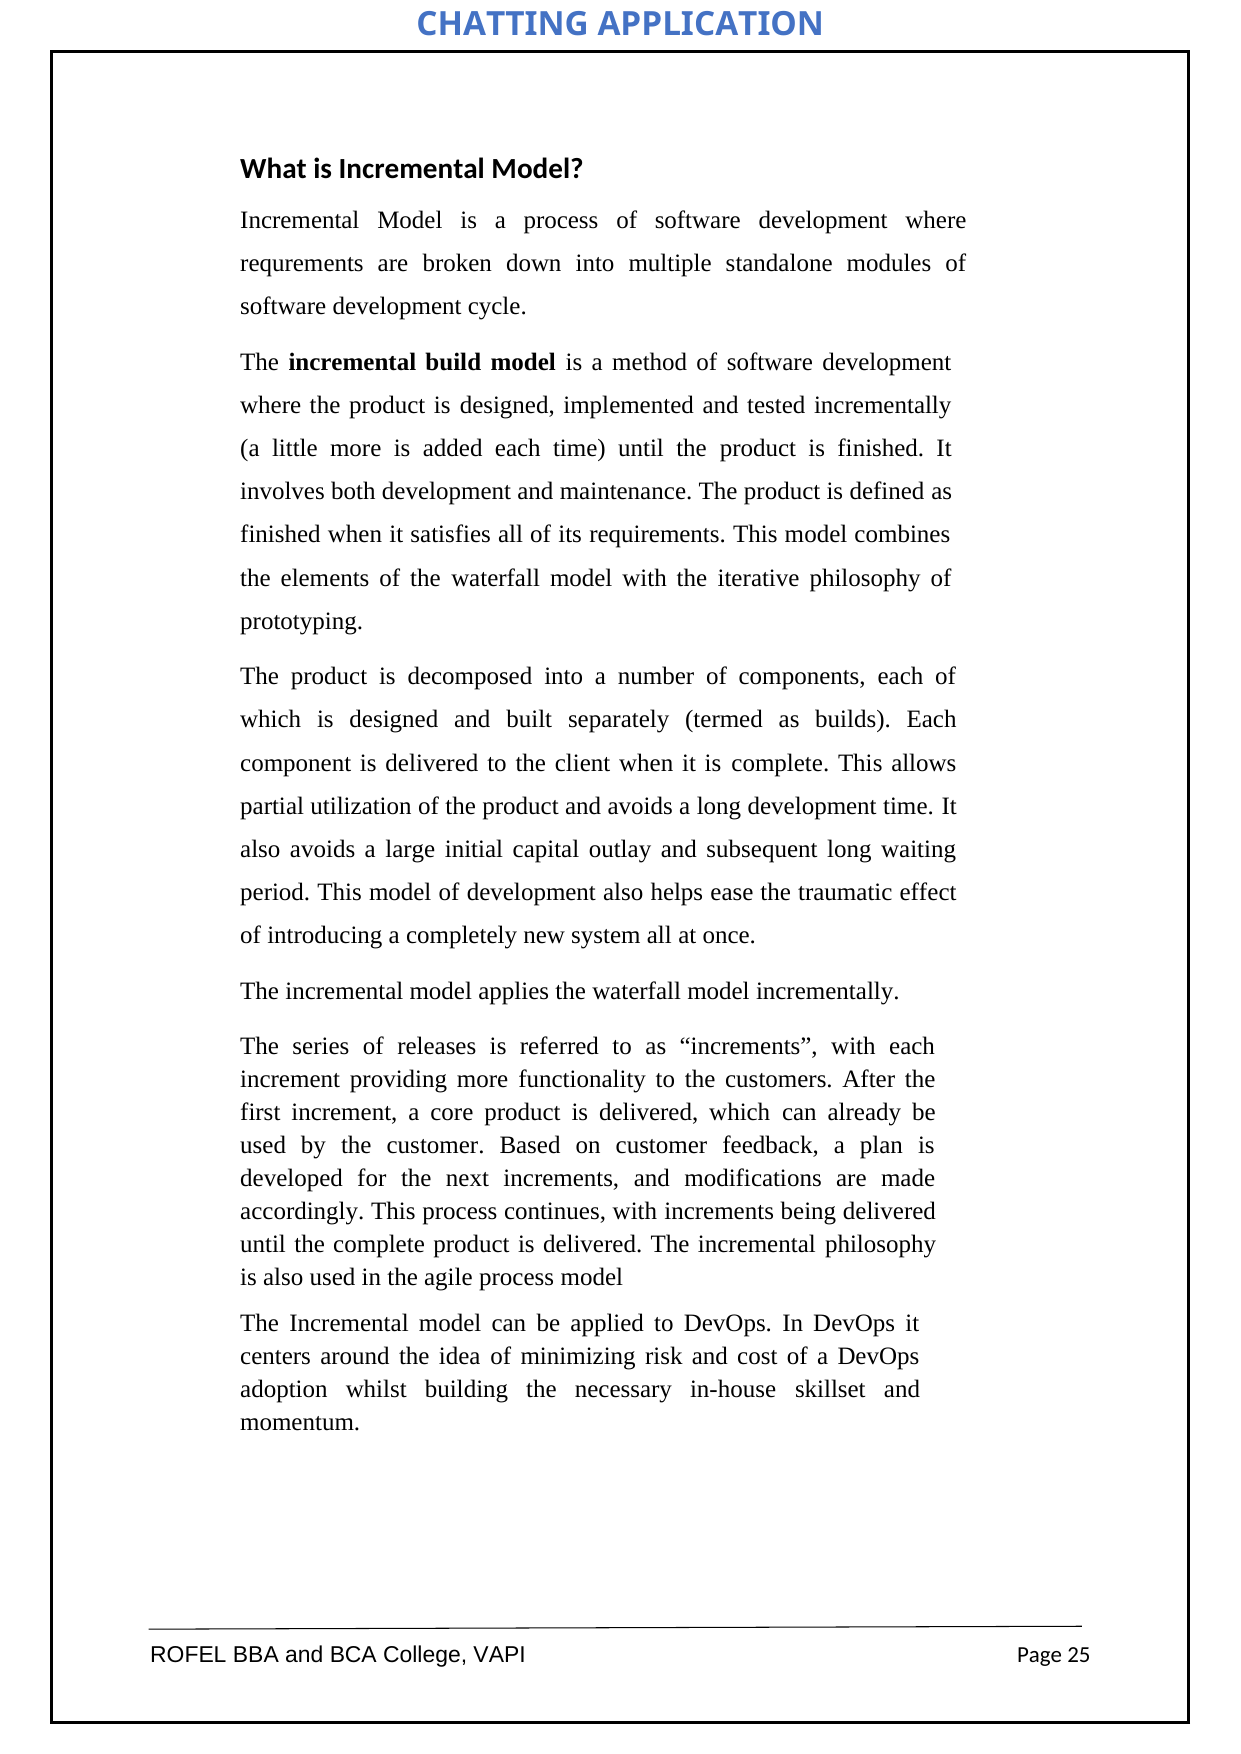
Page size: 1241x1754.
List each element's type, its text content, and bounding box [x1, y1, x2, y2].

text The Incremental model can be applied to DevOps. In DevOps it centers around the idea of minimizing risk and cost of a DevOps adoption whilst building the necessary in-house skillset and momentum. [240, 1308, 920, 1436]
text The product is decomposed into a number of components, each of which is designed and built separately (termed as builds). Each component is delivered to the client when it is complete. This allows partial utilization of the product and avoids a long development time. It also avoids a large initial capital outlay and subsequent long waiting period. This model of development also helps ease the traumatic effect of introducing a completely new system all at once. [240, 661, 957, 949]
text The incremental model applies the waterfall model incrementally. [240, 976, 1090, 1004]
text Incremental Model is a process of software development where requrements are broken down into multiple standalone modules of software development cycle. [240, 205, 967, 320]
text The series of releases is referred to as “increments”, with each increment providing more functionality to the customers. After the first increment, a core product is delivered, which can already be used by the customer. Based on customer feedback, a plan is developed for the next increments, and modifications are made accordingly. This process continues, with increments being delivered until the complete product is delivered. The incremental philosophy is also used in the agile process model [240, 1031, 936, 1291]
text The incremental build model is a method of software development where the product is designed, implemented and tested incrementally (a little more is added each time) until the product is finished. It involves both development and maintenance. The product is defined as finished when it satisfies all of its requirements. This model combines the elements of the waterfall model with the iterative philosophy of prototyping. [240, 347, 952, 634]
text What is Incremental Model? [240, 150, 1090, 186]
